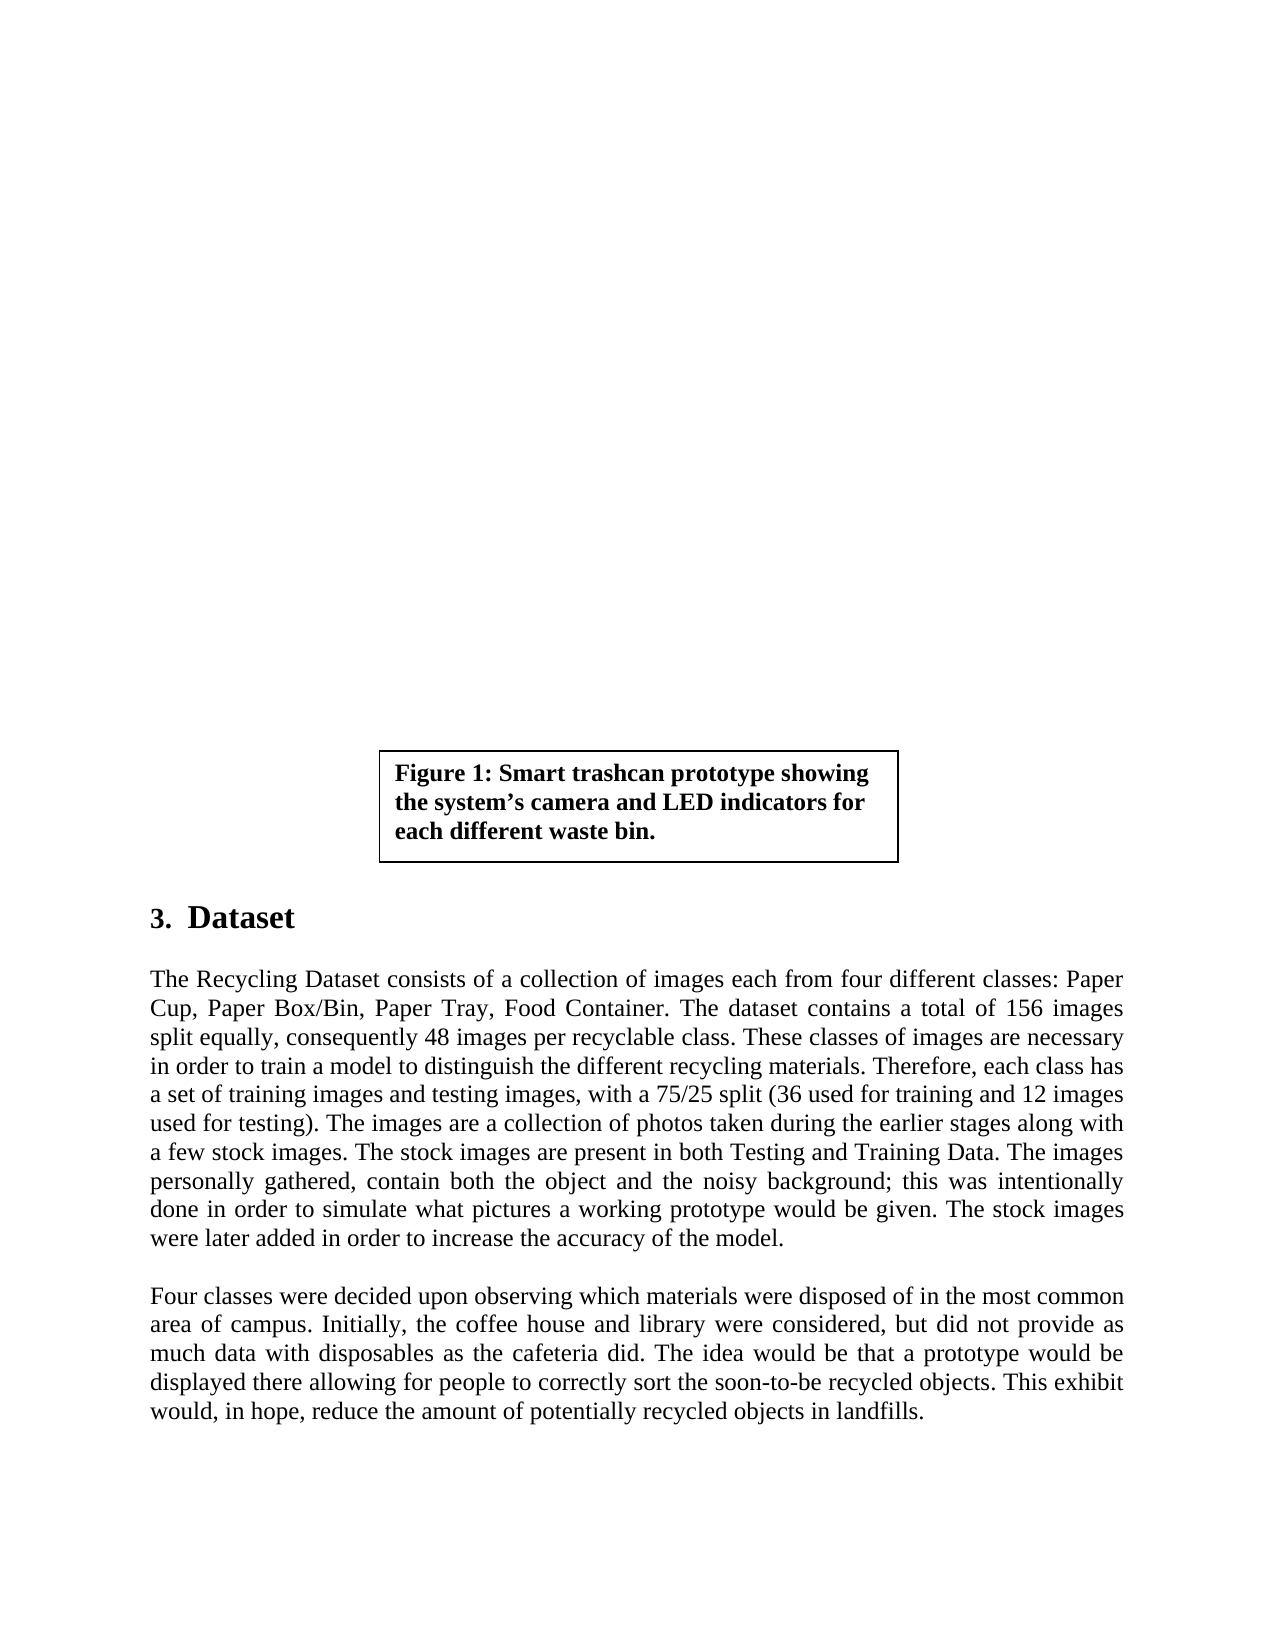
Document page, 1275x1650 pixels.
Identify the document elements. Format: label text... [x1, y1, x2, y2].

text Four classes were decided upon observing which materials were disposed of in the most common area of campus. Initially, the coffee house and library were considered, but did not provide as much data with disposables as the cafeteria did. The idea would be that a prototype would be displayed there allowing for people to correctly sort the soon-to-be recycled objects. This exhibit would, in hope, reduce the amount of potentially recycled objects in landfills. [150, 1252, 1125, 1424]
text The Recycling Dataset consists of a collection of images each from four different classes: Paper Cup, Paper Box/Bin, Paper Tray, Food Container. The dataset contains a total of 156 images split equally, consequently 48 images per recyclable class. These classes of images are necessary in order to train a model to distinguish the different recycling materials. Therefore, each class has a set of training images and testing images, with a 75/25 split (36 used for training and 12 images used for testing). The images are a collection of photos taken during the earlier stages along with a few stock images. The stock images are present in both Testing and Training Data. The images personally gathered, contain both the object and the noisy background; this was intentionally done in order to simulate what pictures a working prototype would be given. The stock images were later added in order to increase the accuracy of the model. [150, 964, 1125, 1252]
list Dataset [150, 897, 1125, 936]
